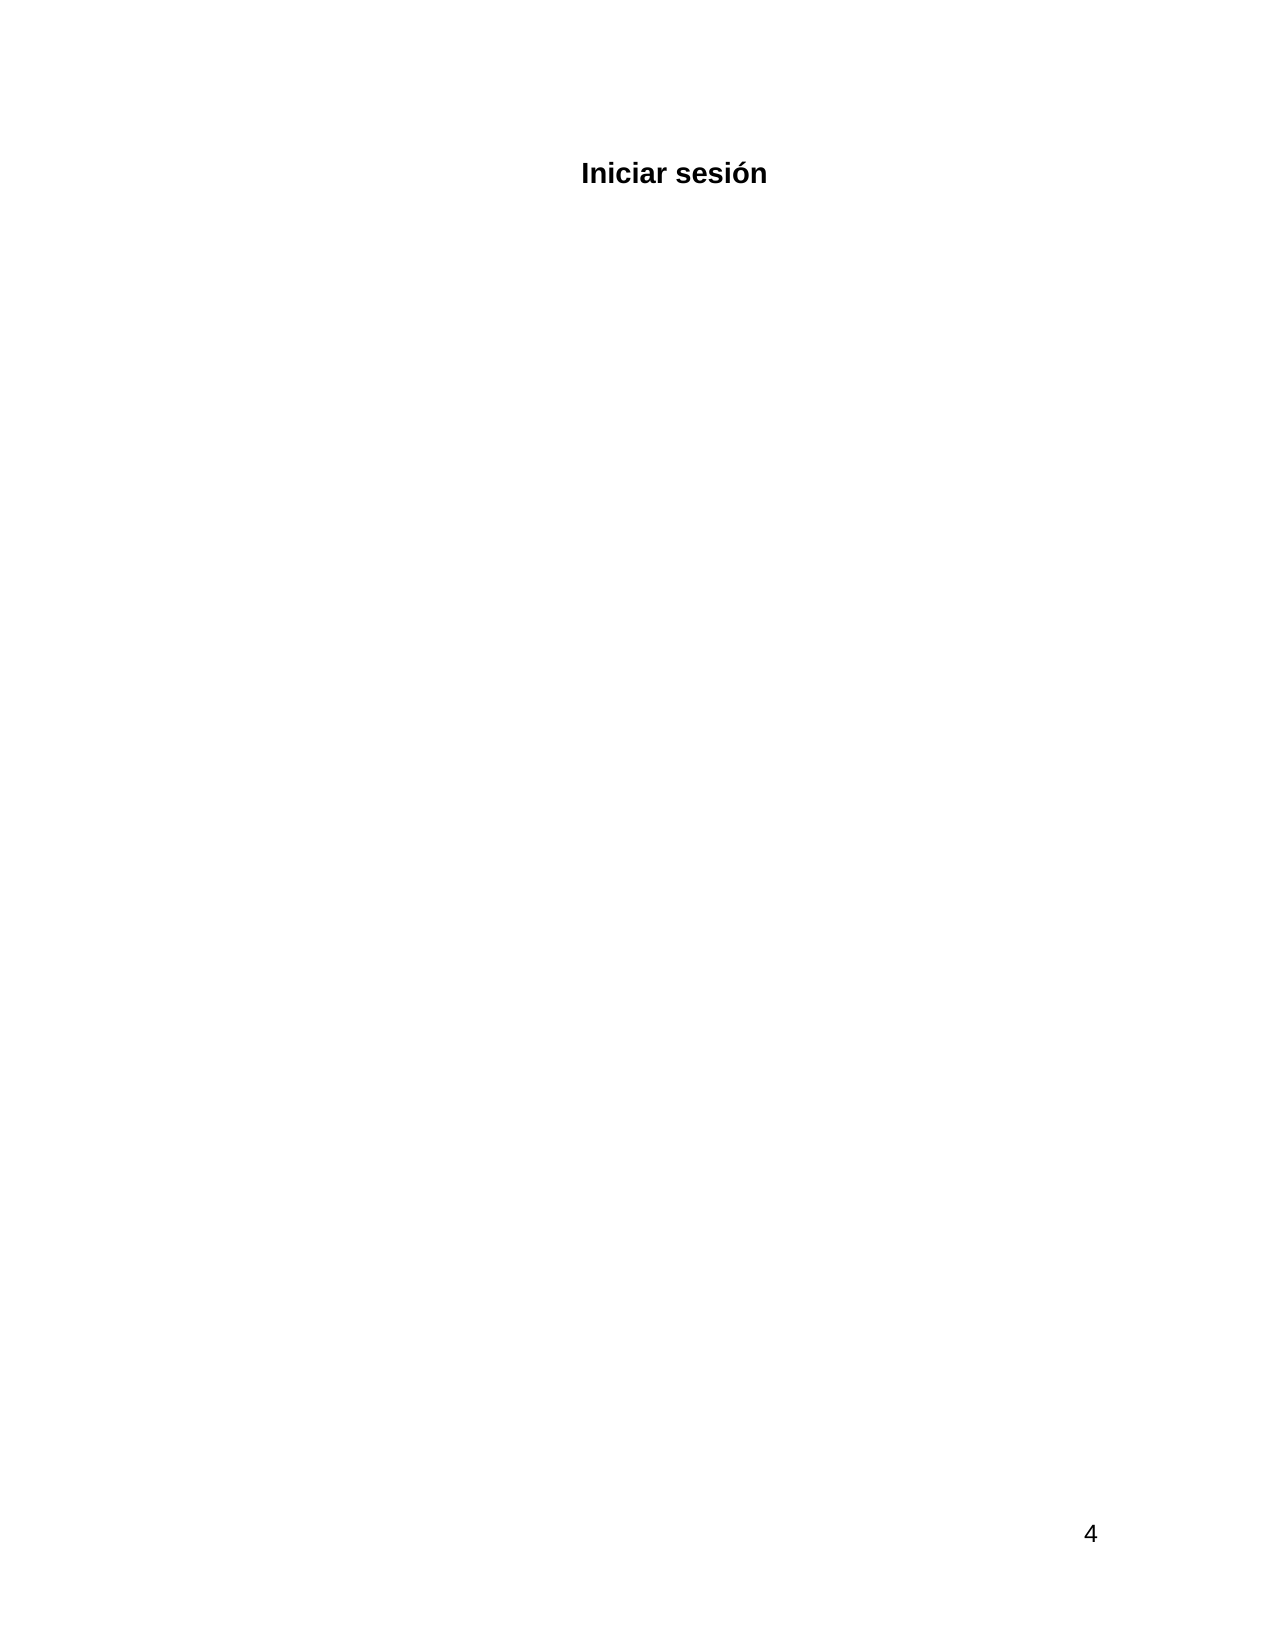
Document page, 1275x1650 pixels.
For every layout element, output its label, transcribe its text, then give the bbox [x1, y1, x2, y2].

subtitle Iniciar sesión [177, 156, 1098, 189]
